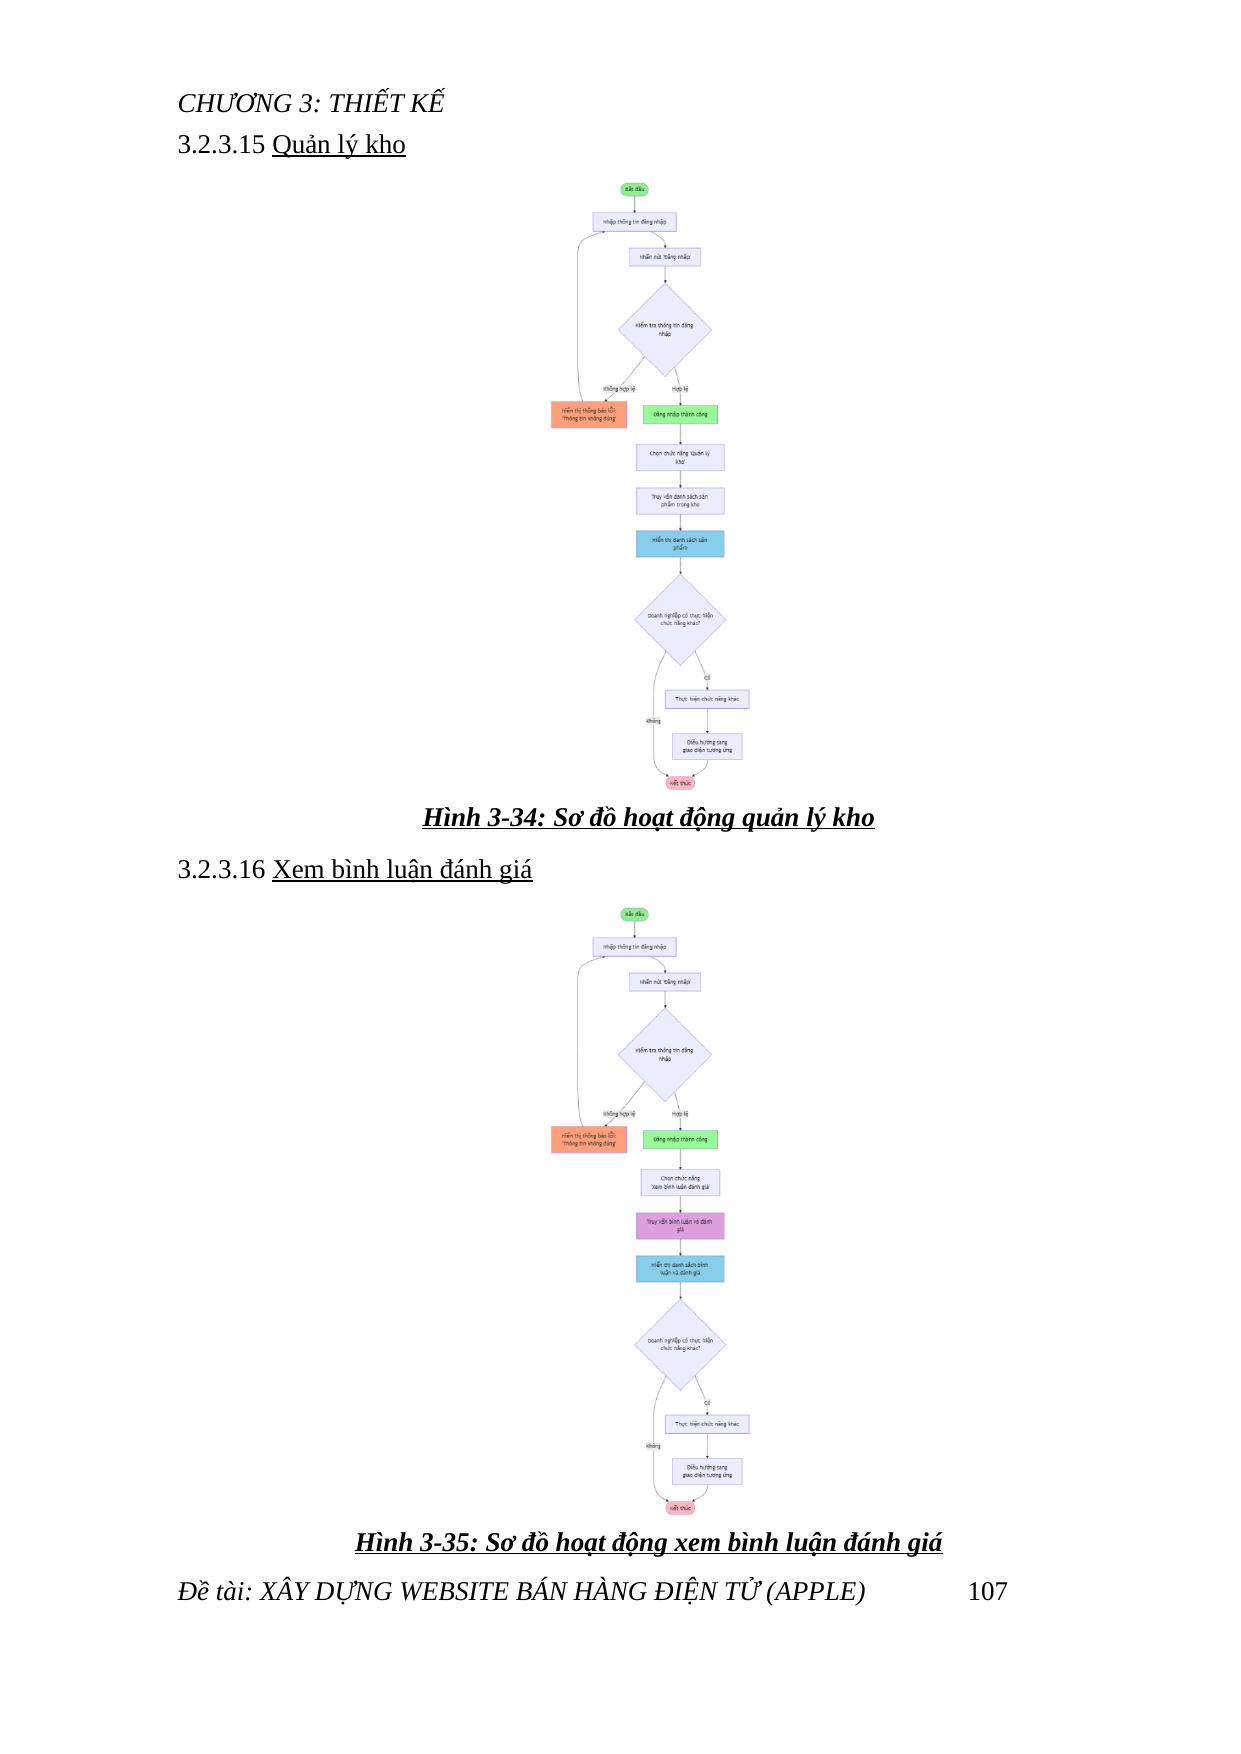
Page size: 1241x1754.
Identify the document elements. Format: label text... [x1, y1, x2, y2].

subtitle 3.2.3.16 Xem bình luận đánh giá [177, 853, 1122, 884]
picture [177, 905, 1123, 1517]
text Hình 3-34: Sơ đồ hoạt động quản lý kho [177, 801, 1122, 832]
text Hình 3-35: Sơ đồ hoạt động xem bình luận đánh giá [177, 1526, 1122, 1557]
picture [177, 180, 1123, 792]
subtitle 3.2.3.15 Quản lý kho [177, 128, 1122, 159]
